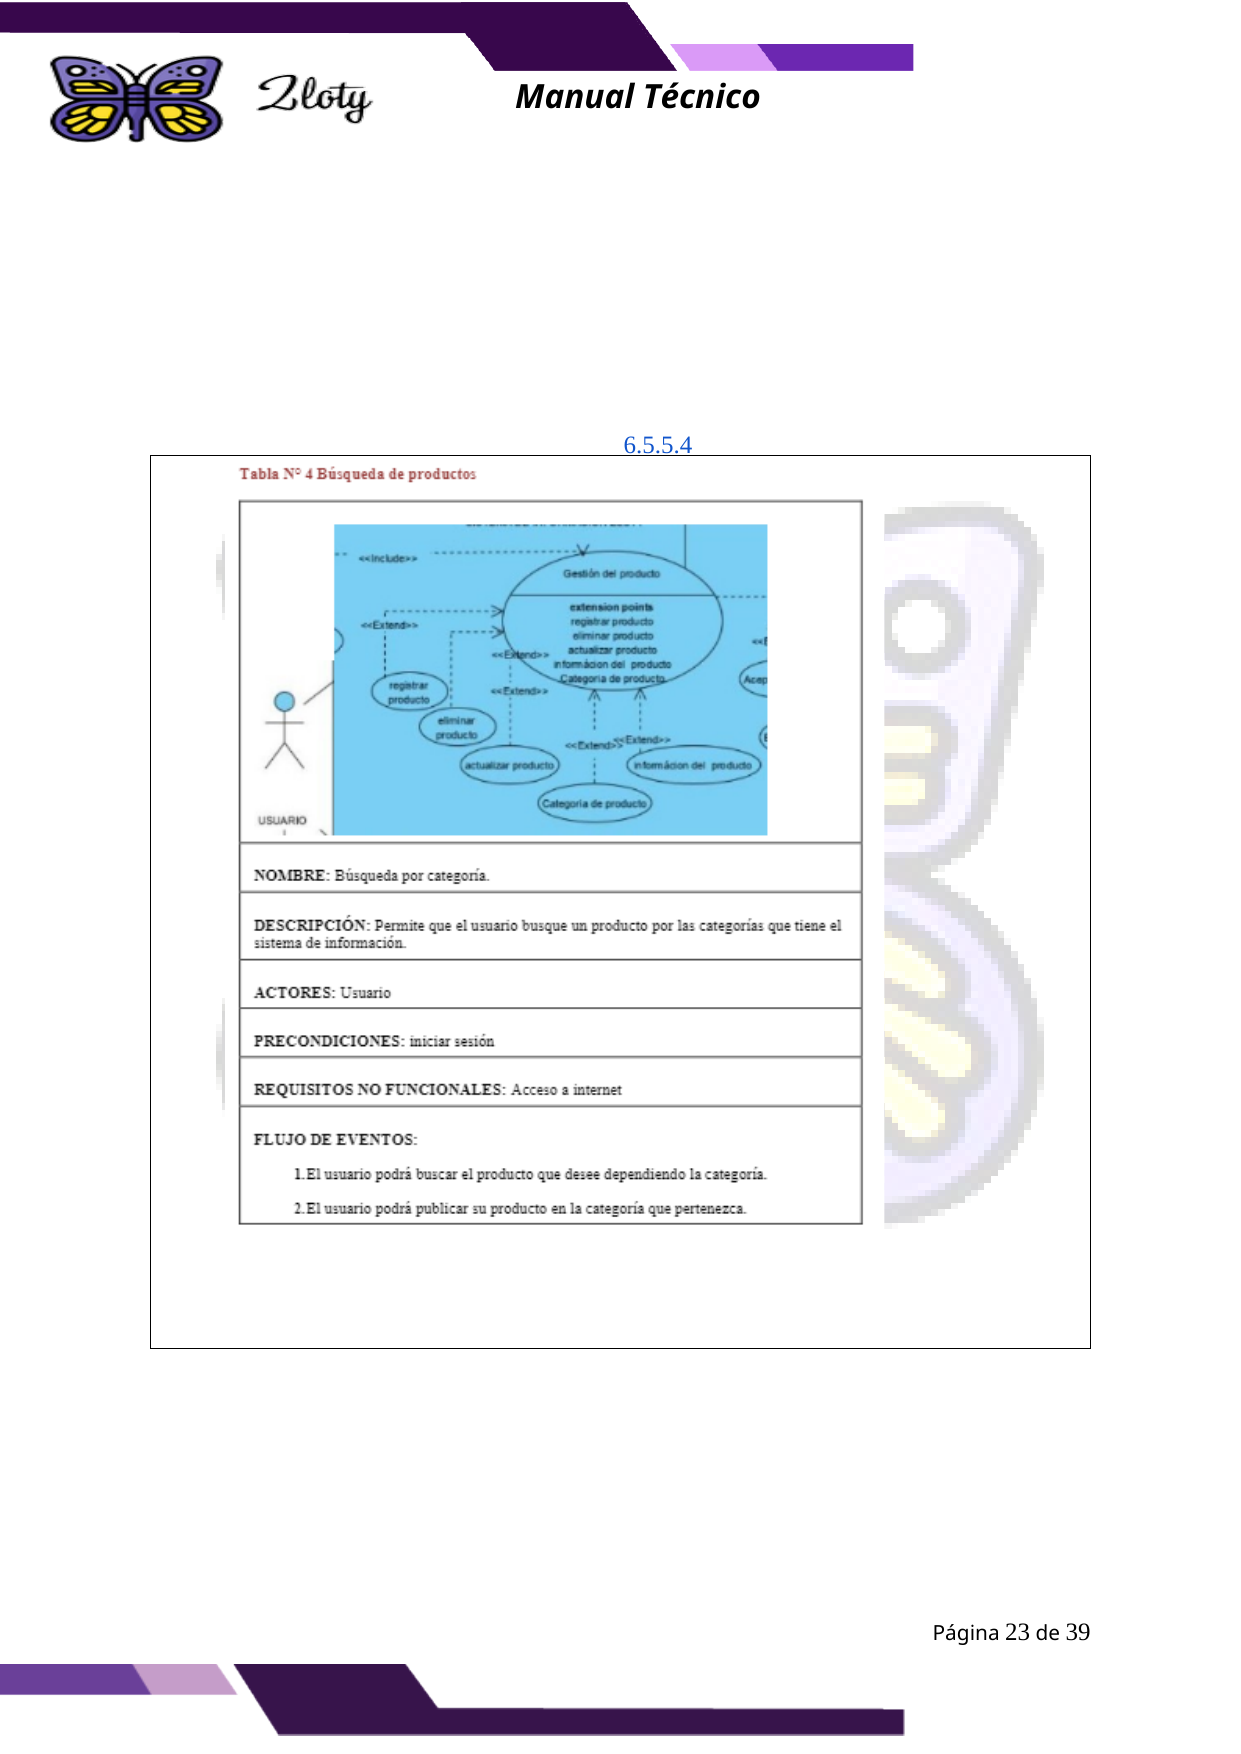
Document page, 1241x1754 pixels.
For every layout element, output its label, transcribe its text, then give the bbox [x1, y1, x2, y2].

picture [0, 2, 914, 166]
text 6.5.5.4 [225, 431, 1090, 459]
picture [0, 1664, 905, 1736]
picture [225, 459, 885, 1253]
